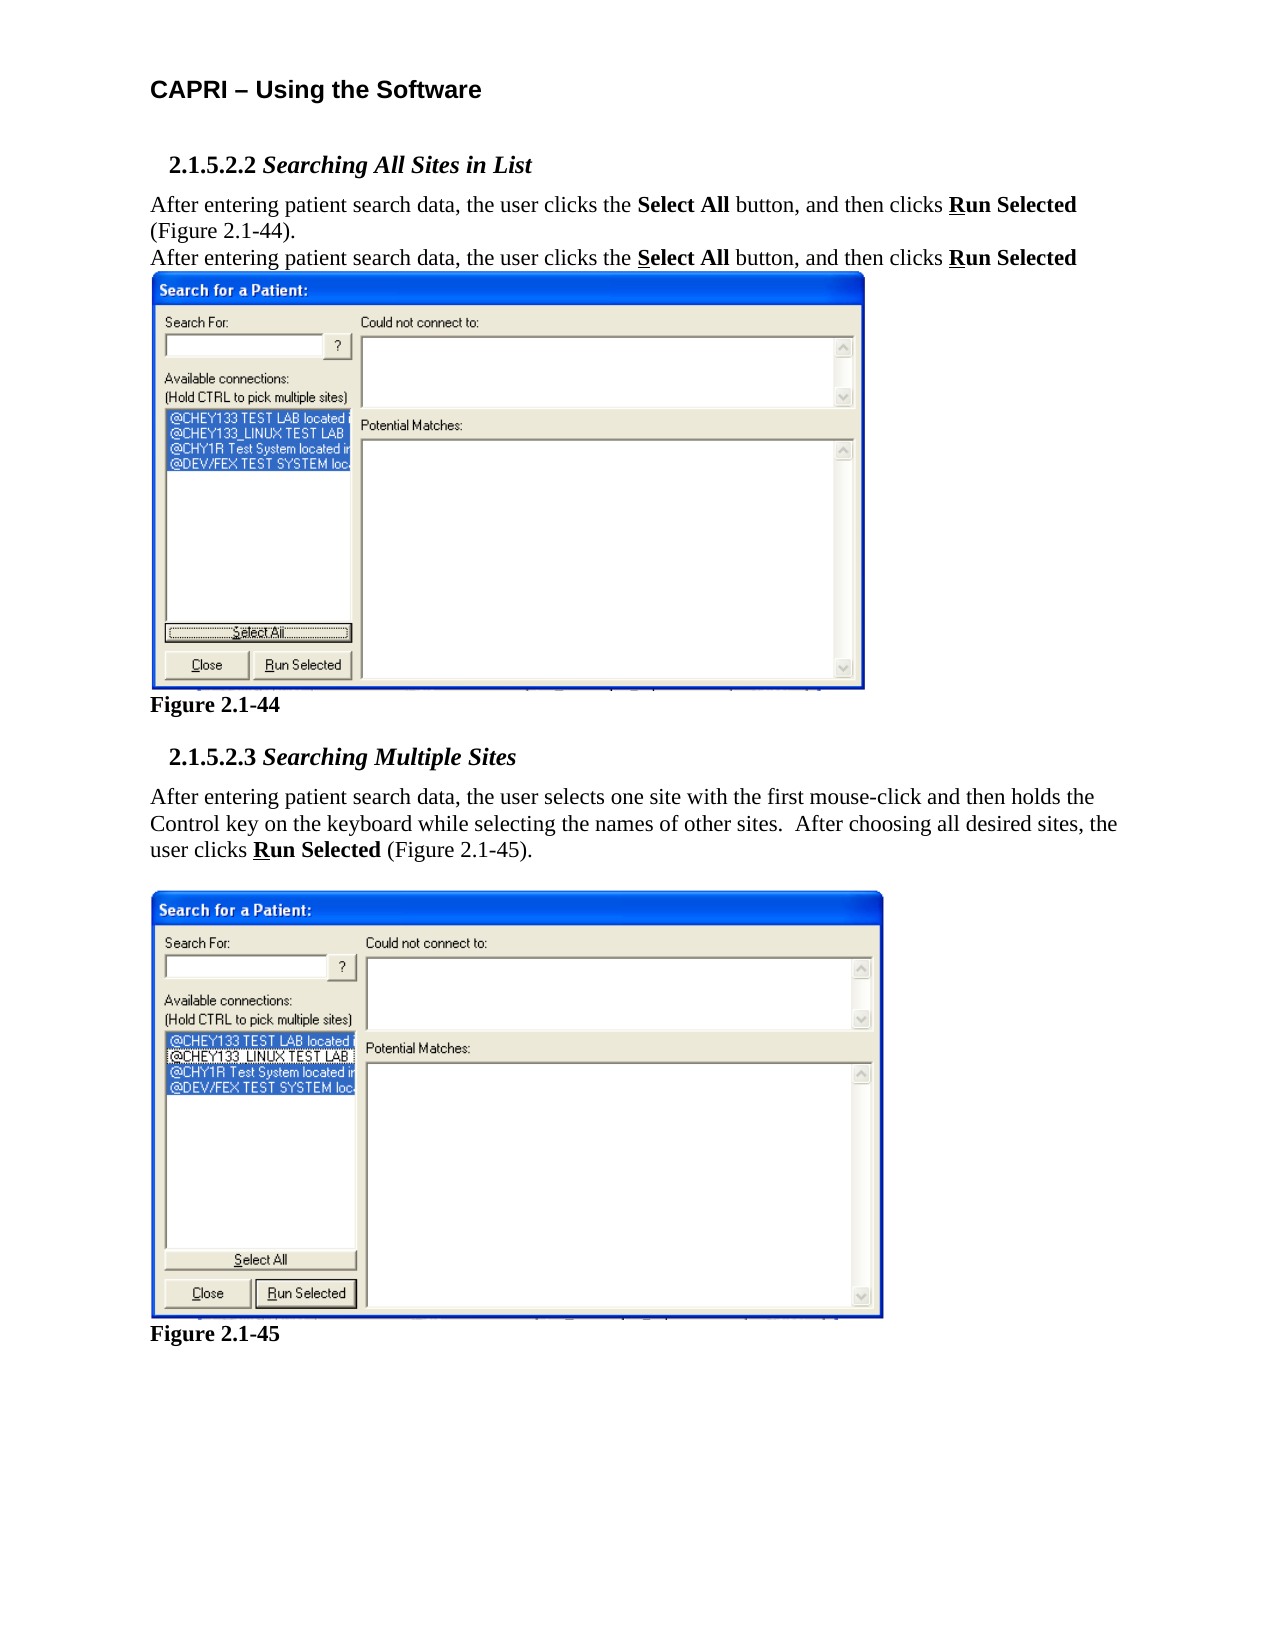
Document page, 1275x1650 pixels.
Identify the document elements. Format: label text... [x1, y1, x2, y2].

subtitle Searching All Sites in List [169, 150, 1125, 179]
subtitle Searching Multiple Sites [169, 742, 1125, 771]
text After entering patient search data, the user clicks the Select All button, and then clicks Run Selected [150, 244, 1125, 270]
picture [150, 270, 866, 691]
picture [150, 888, 885, 1320]
